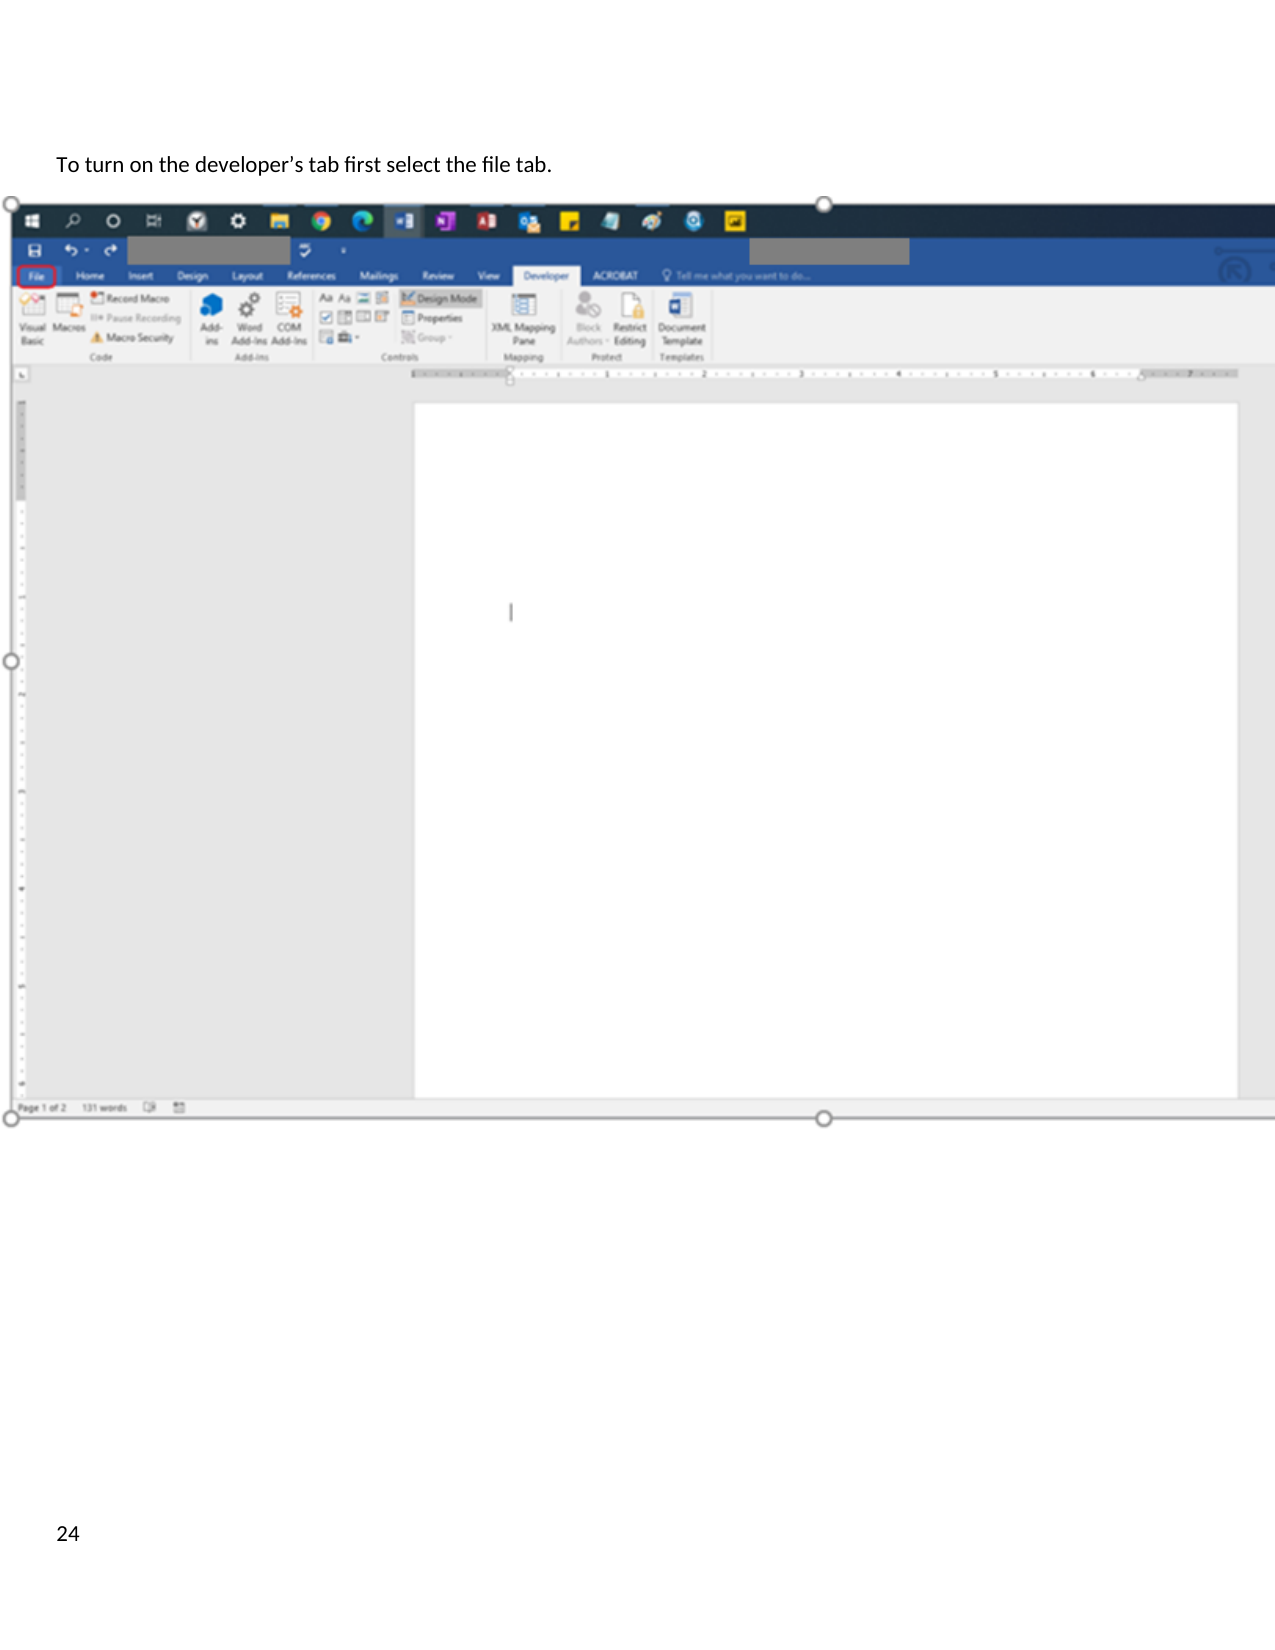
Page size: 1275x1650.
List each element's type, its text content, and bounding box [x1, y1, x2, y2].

picture [0, 196, 1275, 1132]
text To turn on the developer’s tab first select the file tab. [56, 150, 1106, 178]
